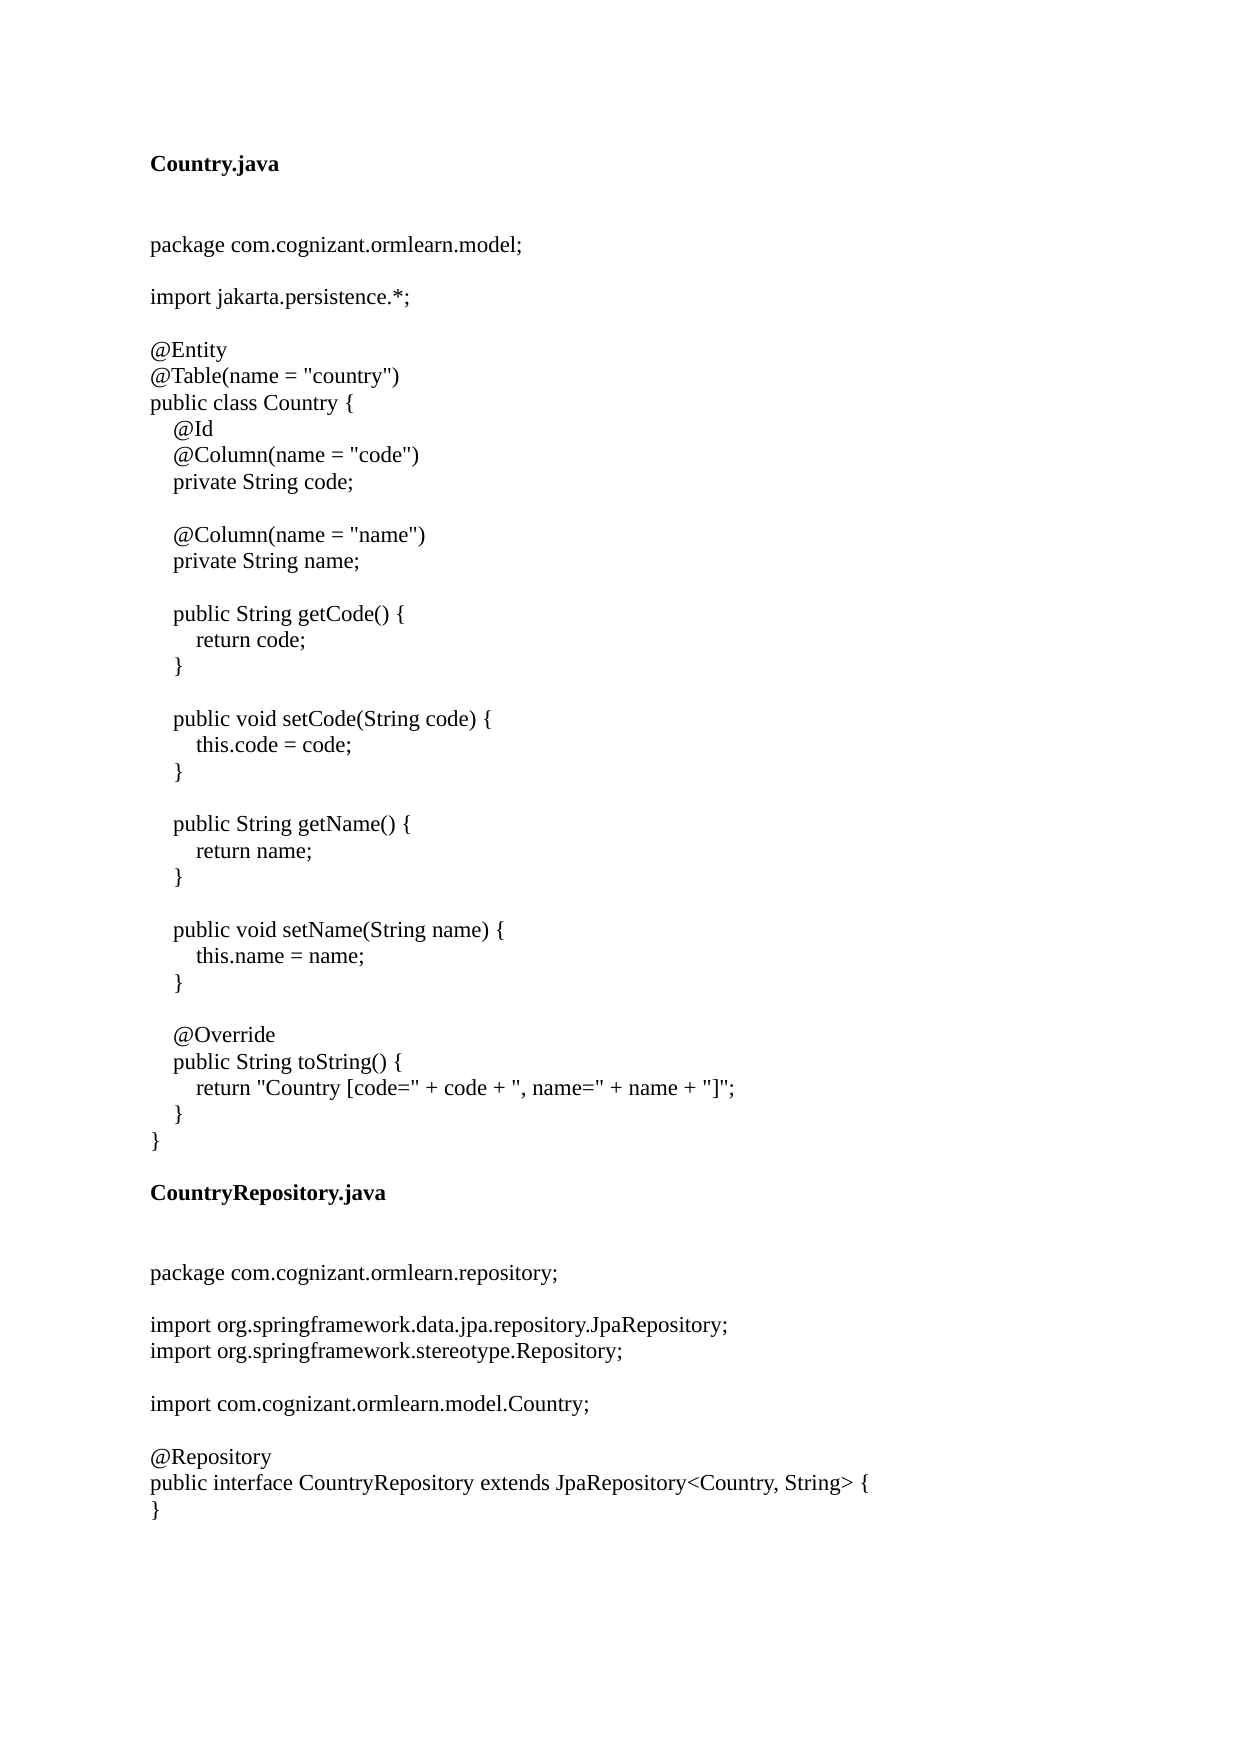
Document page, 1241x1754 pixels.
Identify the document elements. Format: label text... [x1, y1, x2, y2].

text public interface CountryRepository extends JpaRepository<Country, String> { [150, 1469, 1090, 1496]
text } [150, 758, 1090, 784]
text return code; [150, 626, 1090, 652]
text this.code = code; [150, 731, 1090, 758]
text @Column(name = "code") [150, 442, 1090, 468]
text import org.springframework.stereotype.Repository; [150, 1338, 1090, 1364]
text } [150, 1100, 1090, 1127]
text public void setCode(String code) { [150, 705, 1090, 731]
text @Override [150, 1021, 1090, 1048]
text public String toString() { [150, 1048, 1090, 1074]
text CountryRepository.java [150, 1179, 1090, 1206]
text @Entity [150, 336, 1090, 362]
text public String getCode() { [150, 600, 1090, 626]
text Country.java [150, 150, 1090, 231]
text @Column(name = "name") [150, 521, 1090, 547]
text package com.cognizant.ormlearn.model; [150, 231, 1090, 257]
text @Table(name = "country") [150, 362, 1090, 389]
text } [150, 969, 1090, 995]
text public String getName() { [150, 811, 1090, 837]
text import org.springframework.data.jpa.repository.JpaRepository; [150, 1311, 1090, 1338]
text public class Country { [150, 389, 1090, 415]
text } [150, 863, 1090, 889]
text this.name = name; [150, 942, 1090, 969]
text @Id [150, 415, 1090, 442]
text package com.cognizant.ormlearn.repository; [150, 1258, 1090, 1285]
text private String code; [150, 468, 1090, 494]
text return "Country [code=" + code + ", name=" + name + "]"; [150, 1074, 1090, 1100]
text @Repository [150, 1443, 1090, 1469]
text } [150, 1496, 1090, 1522]
text public void setName(String name) { [150, 916, 1090, 942]
text import jakarta.persistence.*; [150, 283, 1090, 310]
text } [150, 1127, 1090, 1153]
text return name; [150, 837, 1090, 863]
text } [150, 652, 1090, 679]
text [150, 1390, 1090, 1417]
text private String name; [150, 547, 1090, 573]
